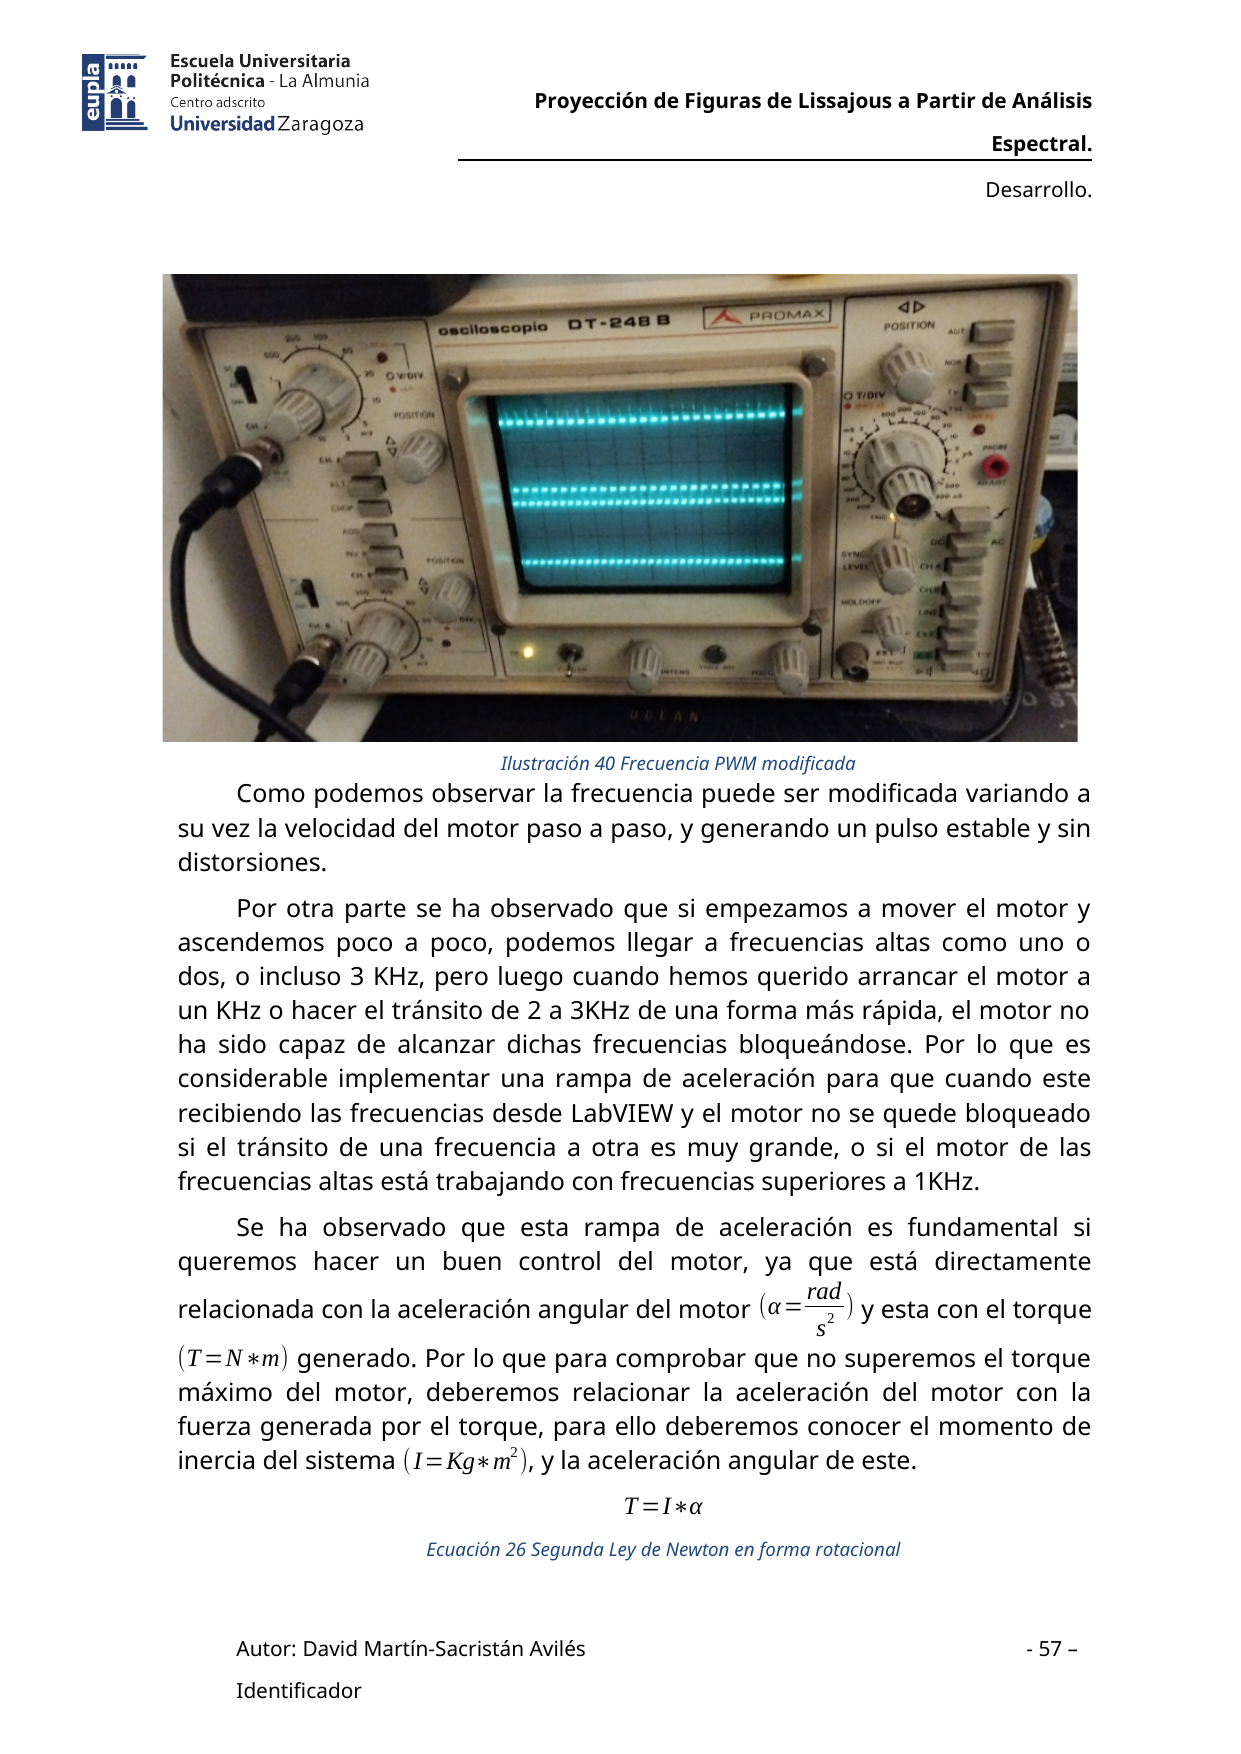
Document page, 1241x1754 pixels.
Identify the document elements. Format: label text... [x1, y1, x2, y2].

text Por otra parte se ha observado que si empezamos a mover el motor y ascendemos poco a poco, podemos llegar a frecuencias altas como uno o dos, o incluso 3 KHz, pero luego cuando hemos querido arrancar el motor a un KHz o hacer el tránsito de 2 a 3KHz de una forma más rápida, el motor no ha sido capaz de alcanzar dichas frecuencias bloqueándose. Por lo que es considerable implementar una rampa de aceleración para que cuando este recibiendo las frecuencias desde LabVIEW y el motor no se quede bloqueado si el tránsito de una frecuencia a otra es muy grande, o si el motor de las frecuencias altas está trabajando con frecuencias superiores a 1KHz. [177, 891, 1092, 1197]
text Se ha observado que esta rampa de aceleración es fundamental si queremos hacer un buen control del motor, ya que está directamente relacionada con la aceleración angular del motor y esta con el torque generado. Por lo que para comprobar que no superemos el torque máximo del motor, deberemos relacionar la aceleración del motor con la fuerza generada por el torque, para ello deberemos conocer el momento de inercia del sistema , y la aceleración angular de este. [177, 1210, 1092, 1477]
picture [162, 274, 1078, 742]
text Ecuación 26 Segunda Ley de Newton en forma rotacional [177, 1536, 1092, 1561]
picture [82, 54, 370, 135]
